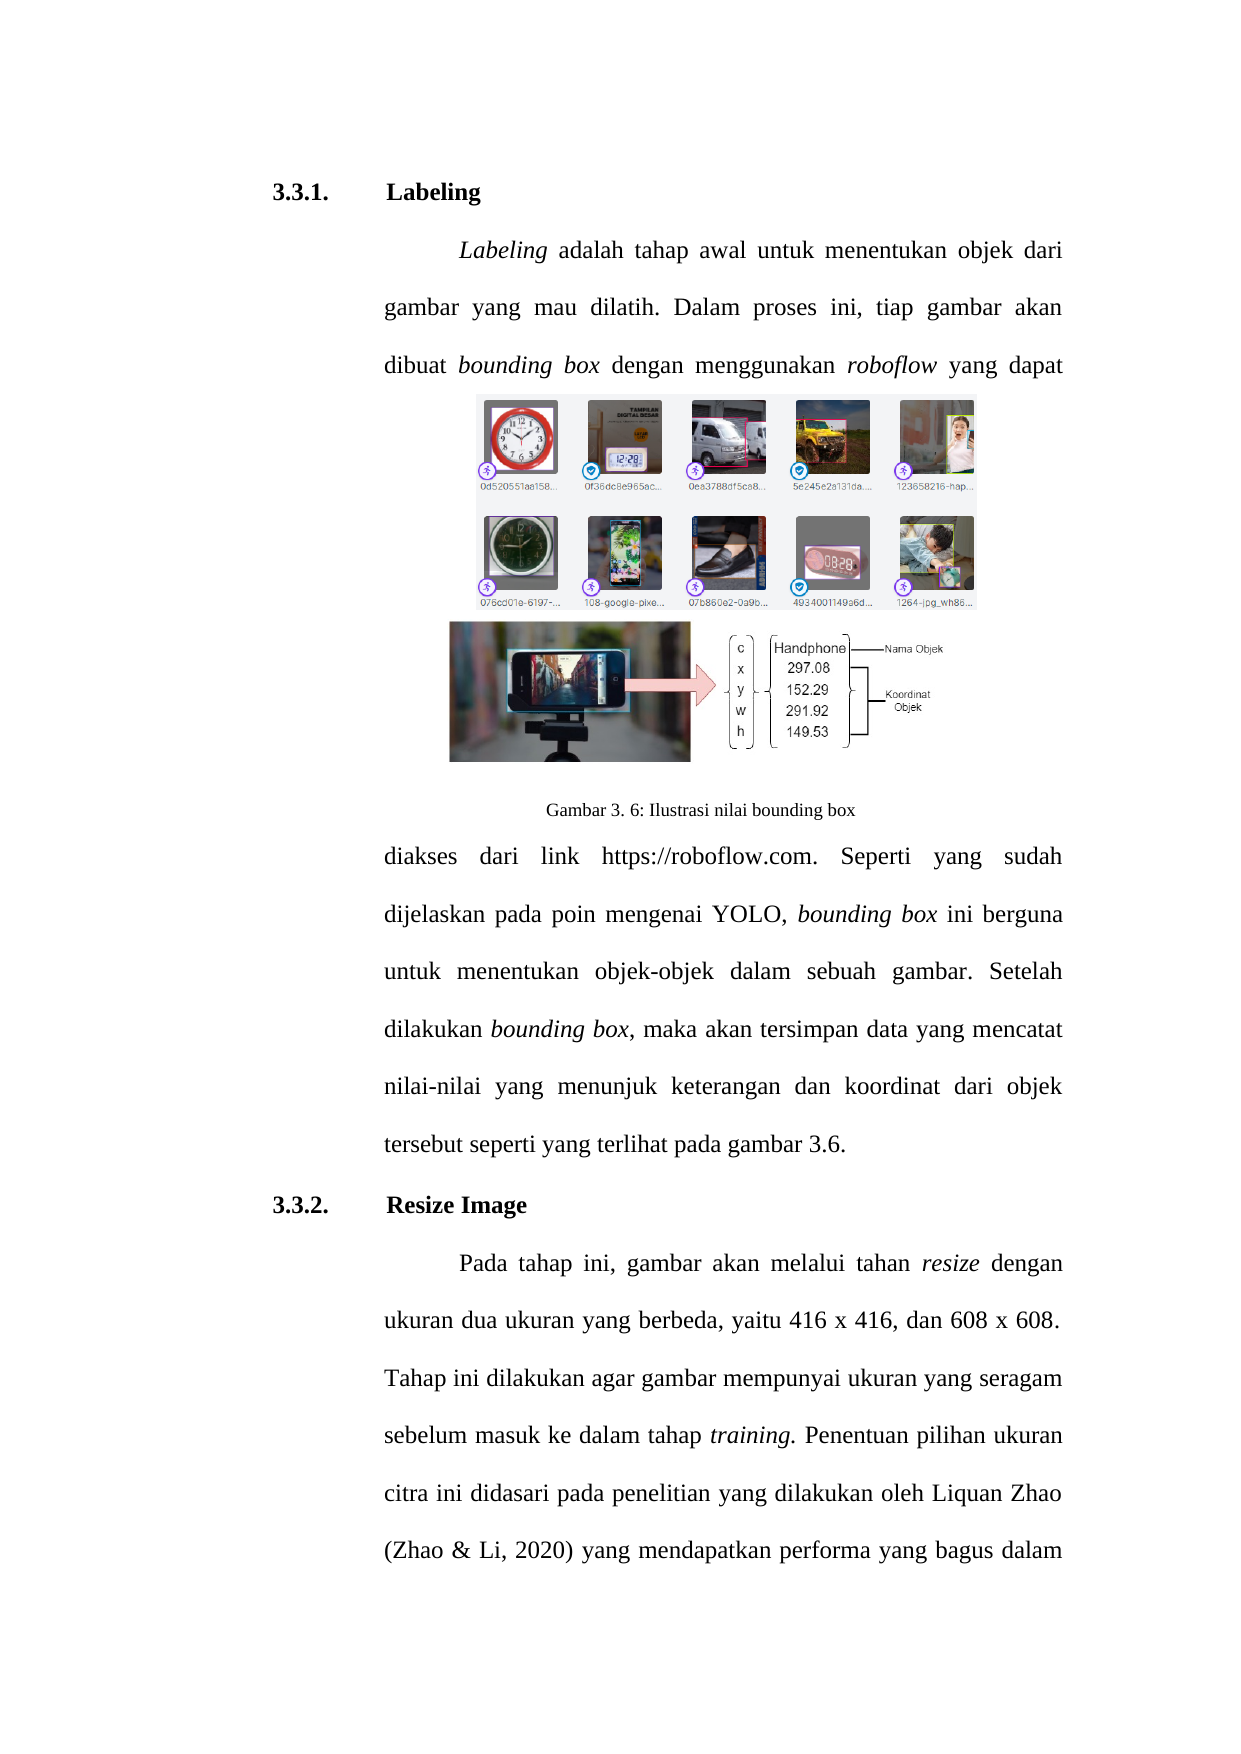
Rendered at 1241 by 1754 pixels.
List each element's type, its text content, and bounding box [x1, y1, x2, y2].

subtitle Resize Image [272, 1191, 1063, 1219]
subtitle Labeling [272, 177, 1063, 206]
picture [447, 619, 954, 764]
picture [476, 394, 977, 610]
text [384, 1248, 1063, 1564]
